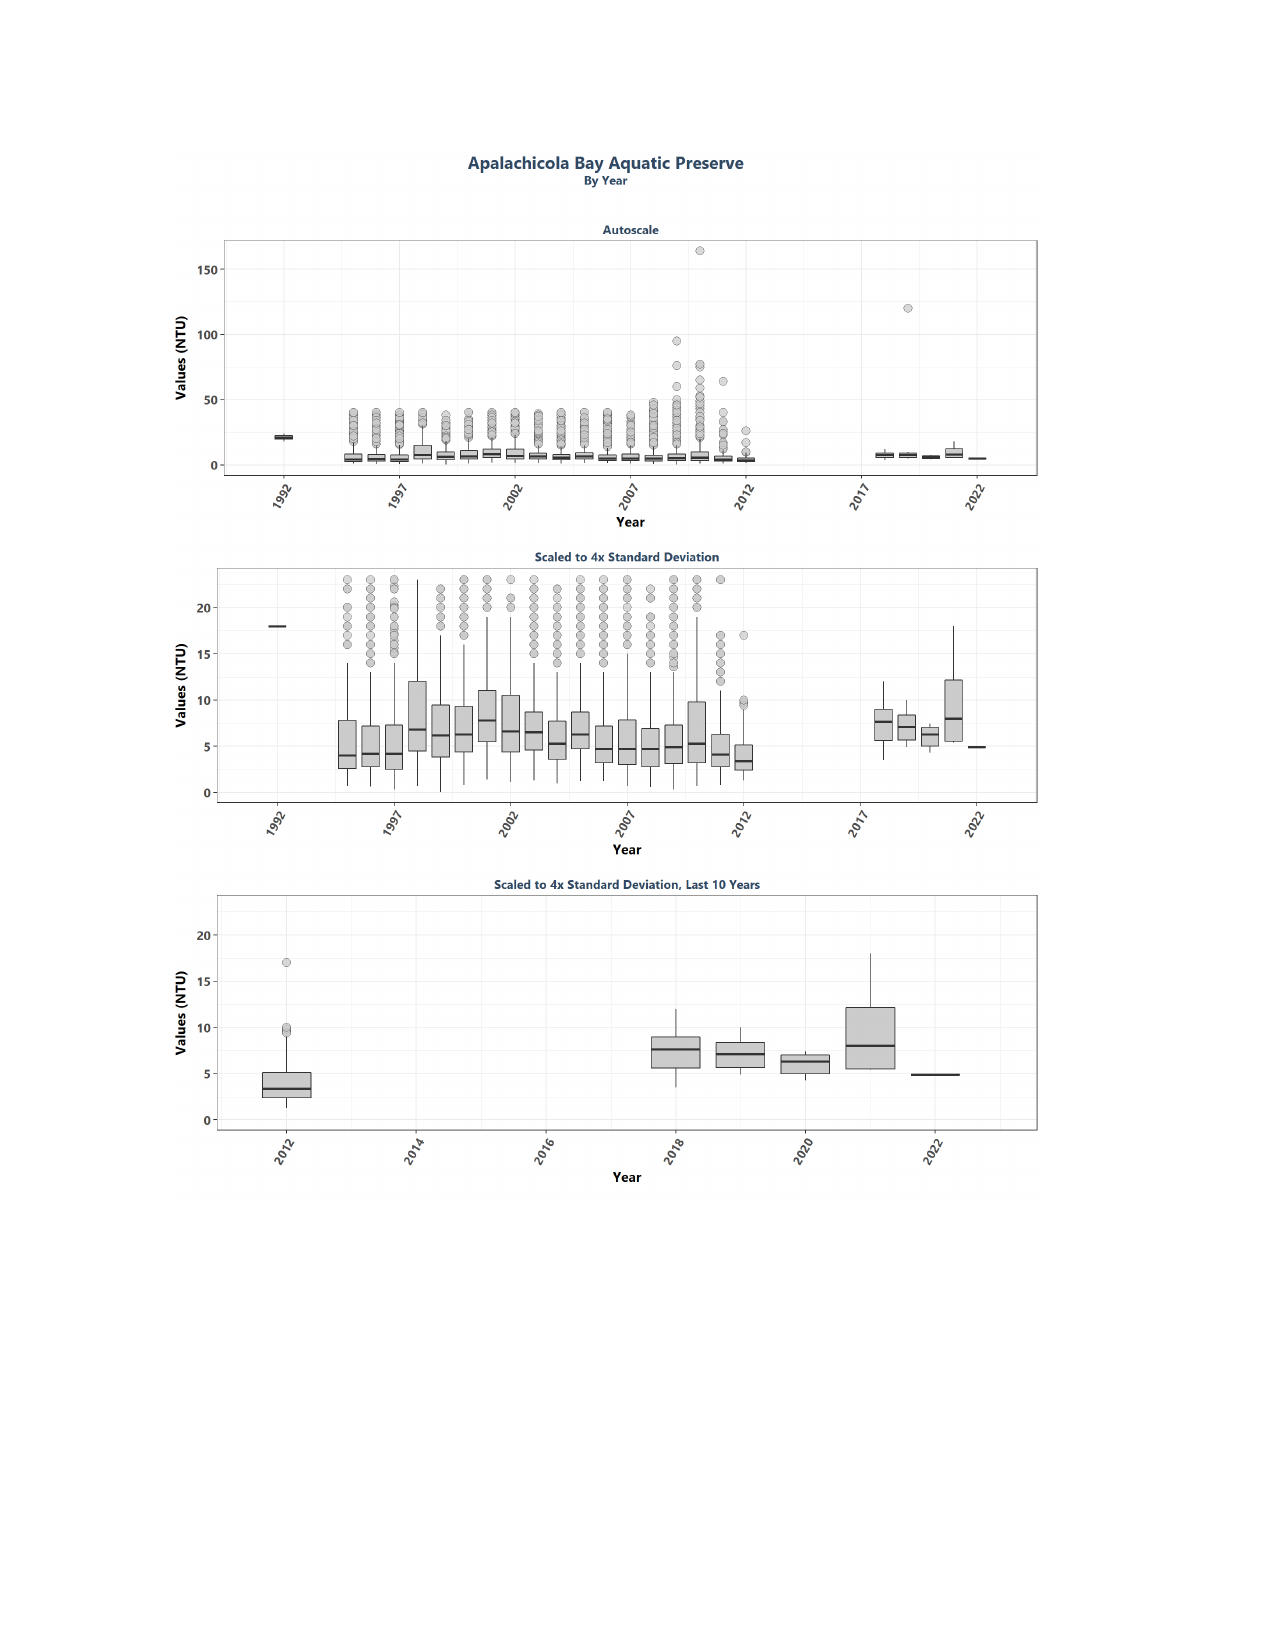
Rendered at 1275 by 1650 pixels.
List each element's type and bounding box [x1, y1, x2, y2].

picture [168, 150, 1044, 1200]
